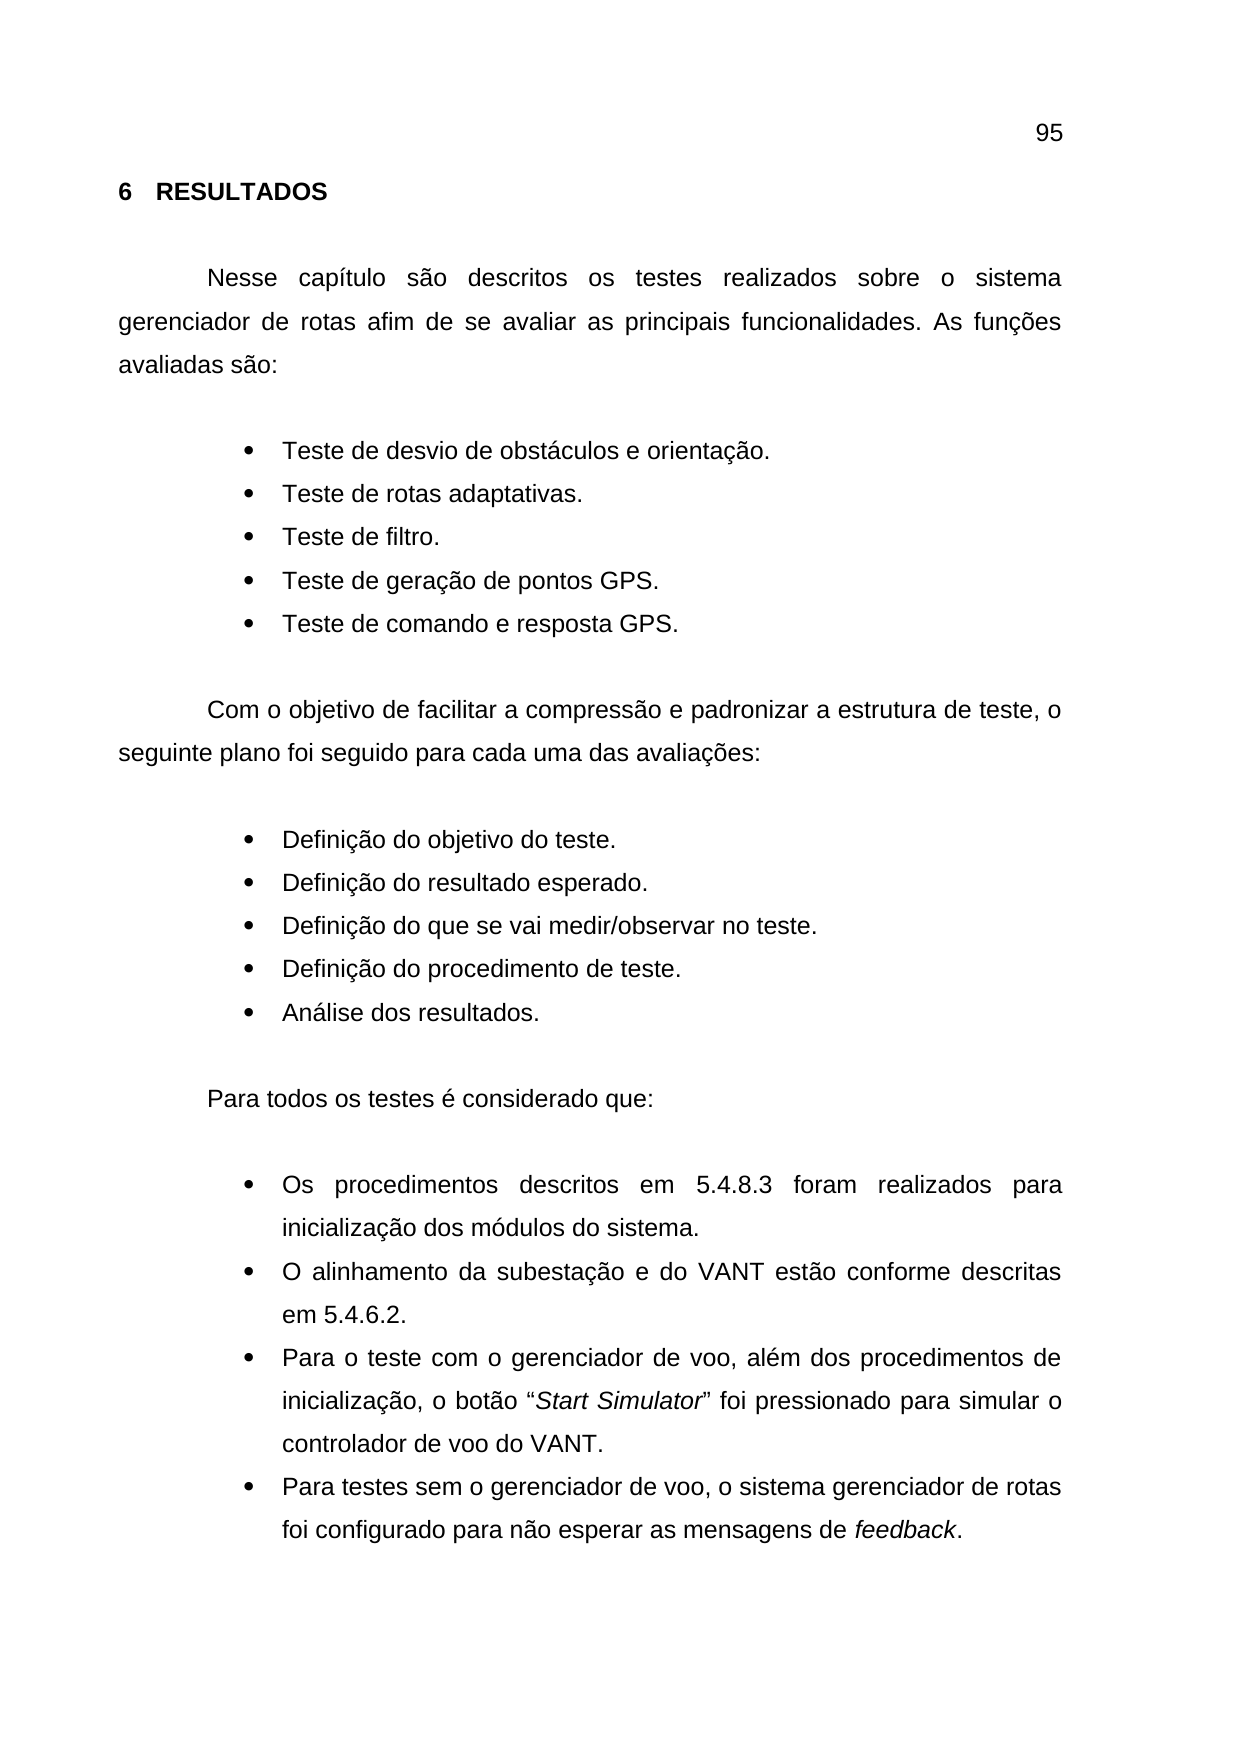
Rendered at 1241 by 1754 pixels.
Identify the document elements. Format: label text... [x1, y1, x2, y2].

list Definição do objetivo do teste. [244, 824, 1063, 853]
text Nesse capítulo são descritos os testes realizados sobre o sistema gerenciador de rotas afim de se avaliar as principais funcionalidades. As funções avaliadas são: [118, 263, 1063, 378]
list Para testes sem o gerenciador de voo, o sistema gerenciador de rotas foi configurado para não esperar as mensagens de feedback. [244, 1472, 1063, 1544]
list Teste de rotas adaptativas. [244, 479, 1063, 508]
text Com o objetivo de facilitar a compressão e padronizar a estrutura de teste, o seguinte plano foi seguido para cada uma das avaliações: [118, 695, 1063, 767]
list O alinhamento da subestação e do VANT estão conforme descritas em 5.4.6.2. [244, 1256, 1063, 1328]
list Análise dos resultados. [244, 997, 1063, 1026]
list Teste de geração de pontos GPS. [244, 566, 1063, 594]
list Para o teste com o gerenciador de voo, além dos procedimentos de inicialização, o botão “Start Simulator” foi pressionado para simular o controlador de voo do VANT. [244, 1343, 1063, 1458]
text Para todos os testes é considerado que: [118, 1084, 1063, 1113]
list Definição do que se vai medir/observar no teste. [244, 911, 1063, 940]
list Teste de comando e resposta GPS. [244, 609, 1063, 638]
list Definição do procedimento de teste. [244, 954, 1063, 983]
list Os procedimentos descritos em 5.4.8.3 foram realizados para inicialização dos módulos do sistema. [244, 1170, 1063, 1242]
list Definição do resultado esperado. [244, 868, 1063, 897]
list Teste de filtro. [244, 522, 1063, 551]
list Teste de desvio de obstáculos e orientação. [244, 436, 1063, 465]
subtitle RESULTADOS [118, 177, 1063, 206]
